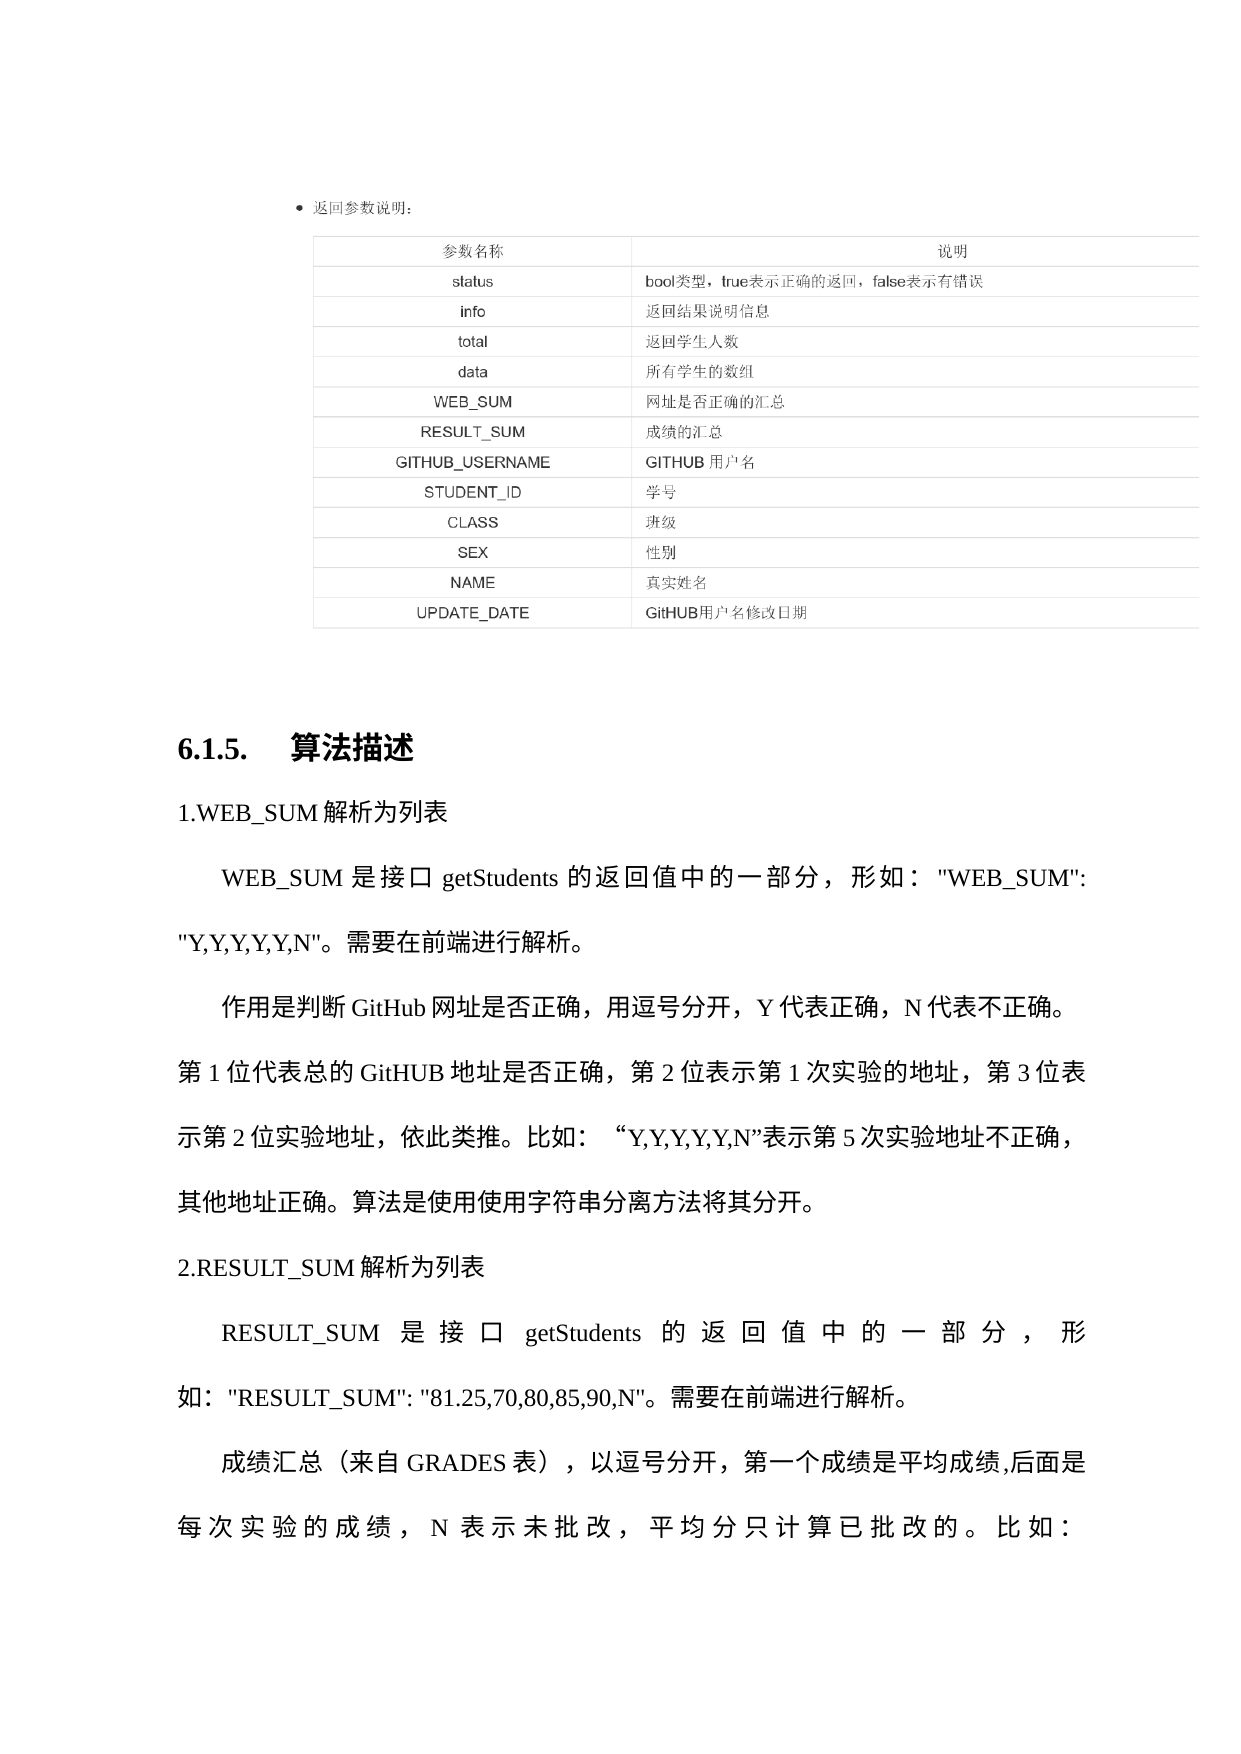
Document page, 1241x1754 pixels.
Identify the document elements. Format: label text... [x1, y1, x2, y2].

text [177, 1428, 1087, 1558]
text 1.WEB_SUM解析为列表 [177, 778, 1087, 843]
text RESULT_SUM是接口getStudents的返回值中的一部分，形如："RESULT_SUM": "81.25,70,80,85,90,N"。需要在前端进行解析。 [177, 1298, 1087, 1428]
picture [289, 192, 1200, 629]
list 算法描述 [177, 713, 1087, 778]
text 第1位代表总的GitHUB地址是否正确，第2位表示第1次实验的地址，第3位表示第2位实验地址，依此类推。比如：“Y,Y,Y,Y,Y,N”表示第5次实验地址不正确，其他地址正确。算法是使用使用字符串分离方法将其分开。 [177, 1038, 1087, 1233]
text 作用是判断GitHub网址是否正确，用逗号分开，Y代表正确，N代表不正确。 [177, 973, 1087, 1038]
text 2.RESULT_SUM解析为列表 [177, 1233, 1087, 1298]
text WEB_SUM是接口getStudents的返回值中的一部分，形如："WEB_SUM": "Y,Y,Y,Y,Y,N"。需要在前端进行解析。 [177, 843, 1087, 973]
